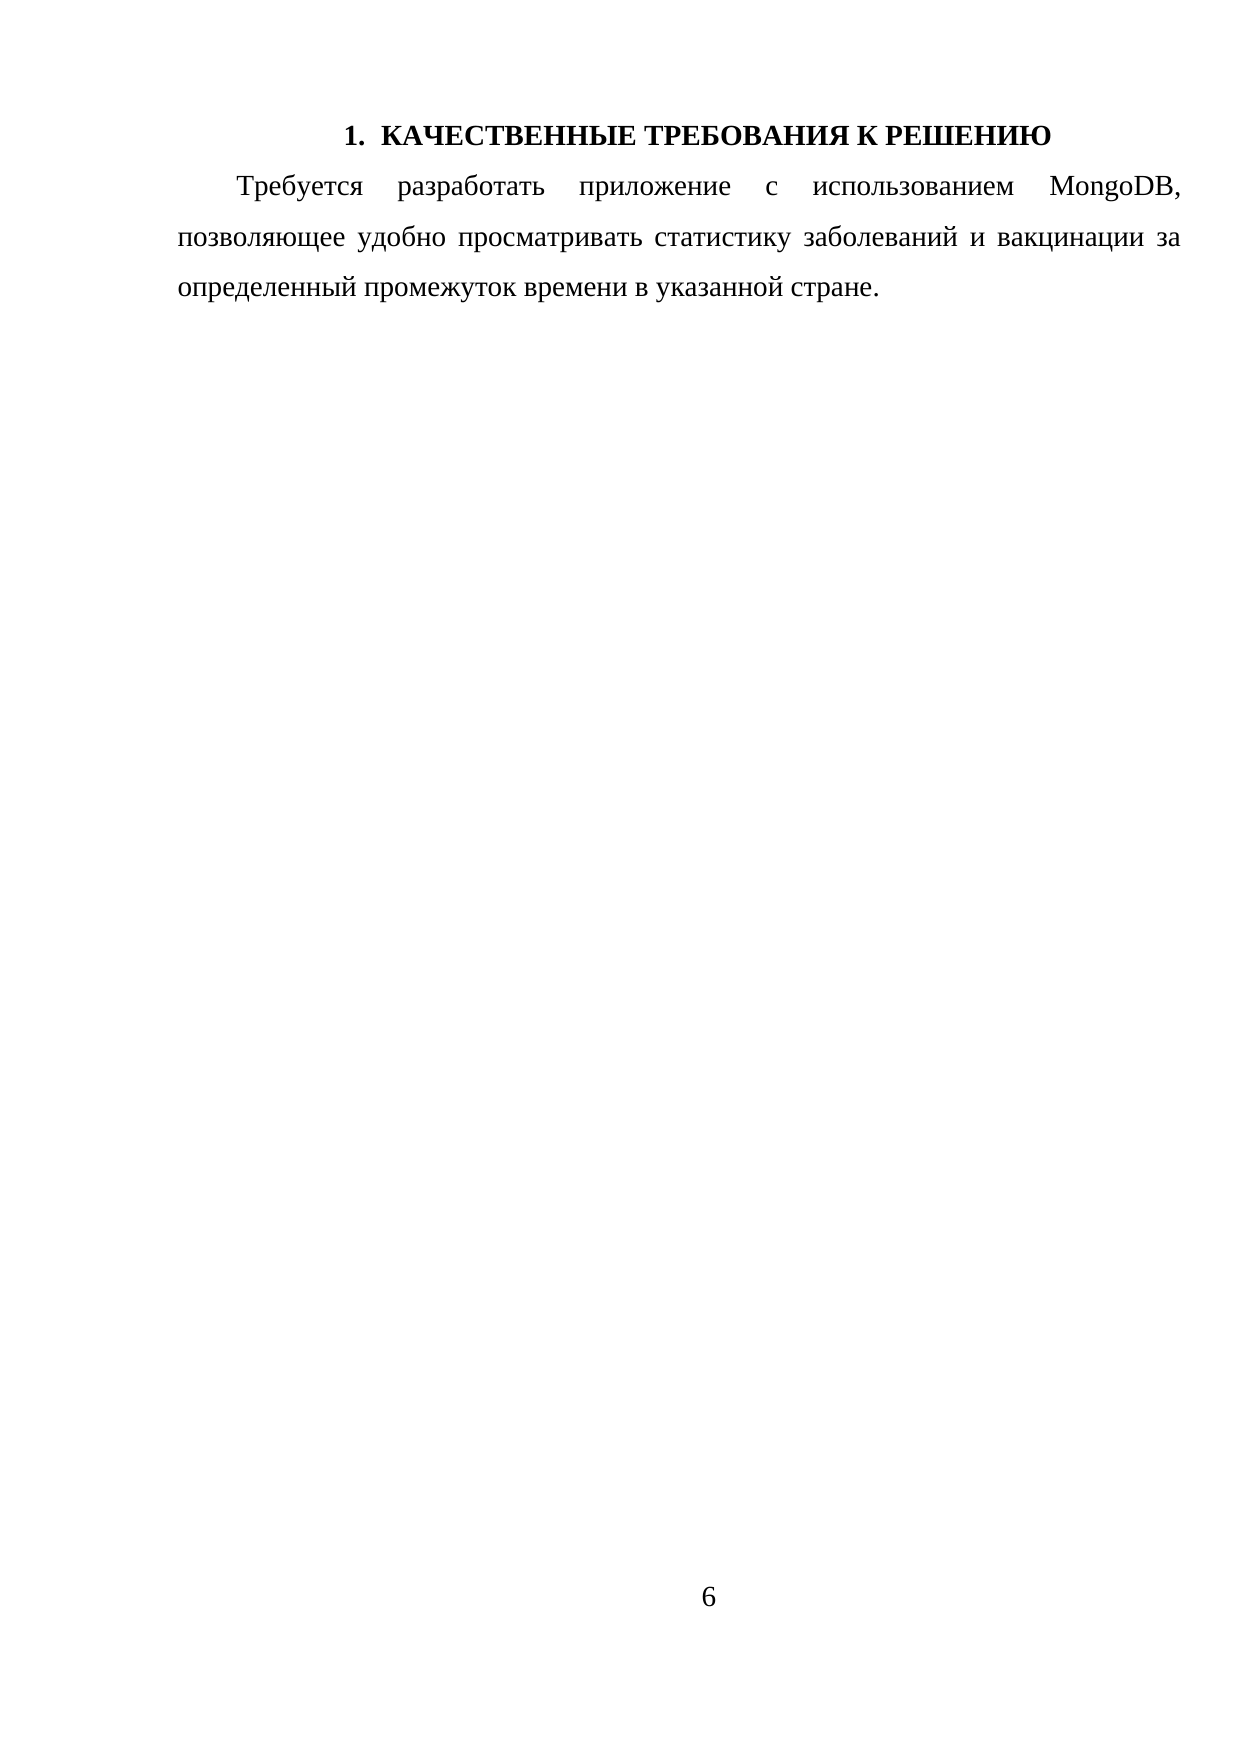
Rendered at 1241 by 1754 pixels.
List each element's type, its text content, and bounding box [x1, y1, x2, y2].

text Требуется разработать приложение с использованием MongoDB, позволяющее удобно просматривать статистику заболеваний и вакцинации за определенный промежуток времени в указанной стране. [177, 168, 1181, 303]
subtitle Качественные требования к решению [215, 118, 1181, 152]
